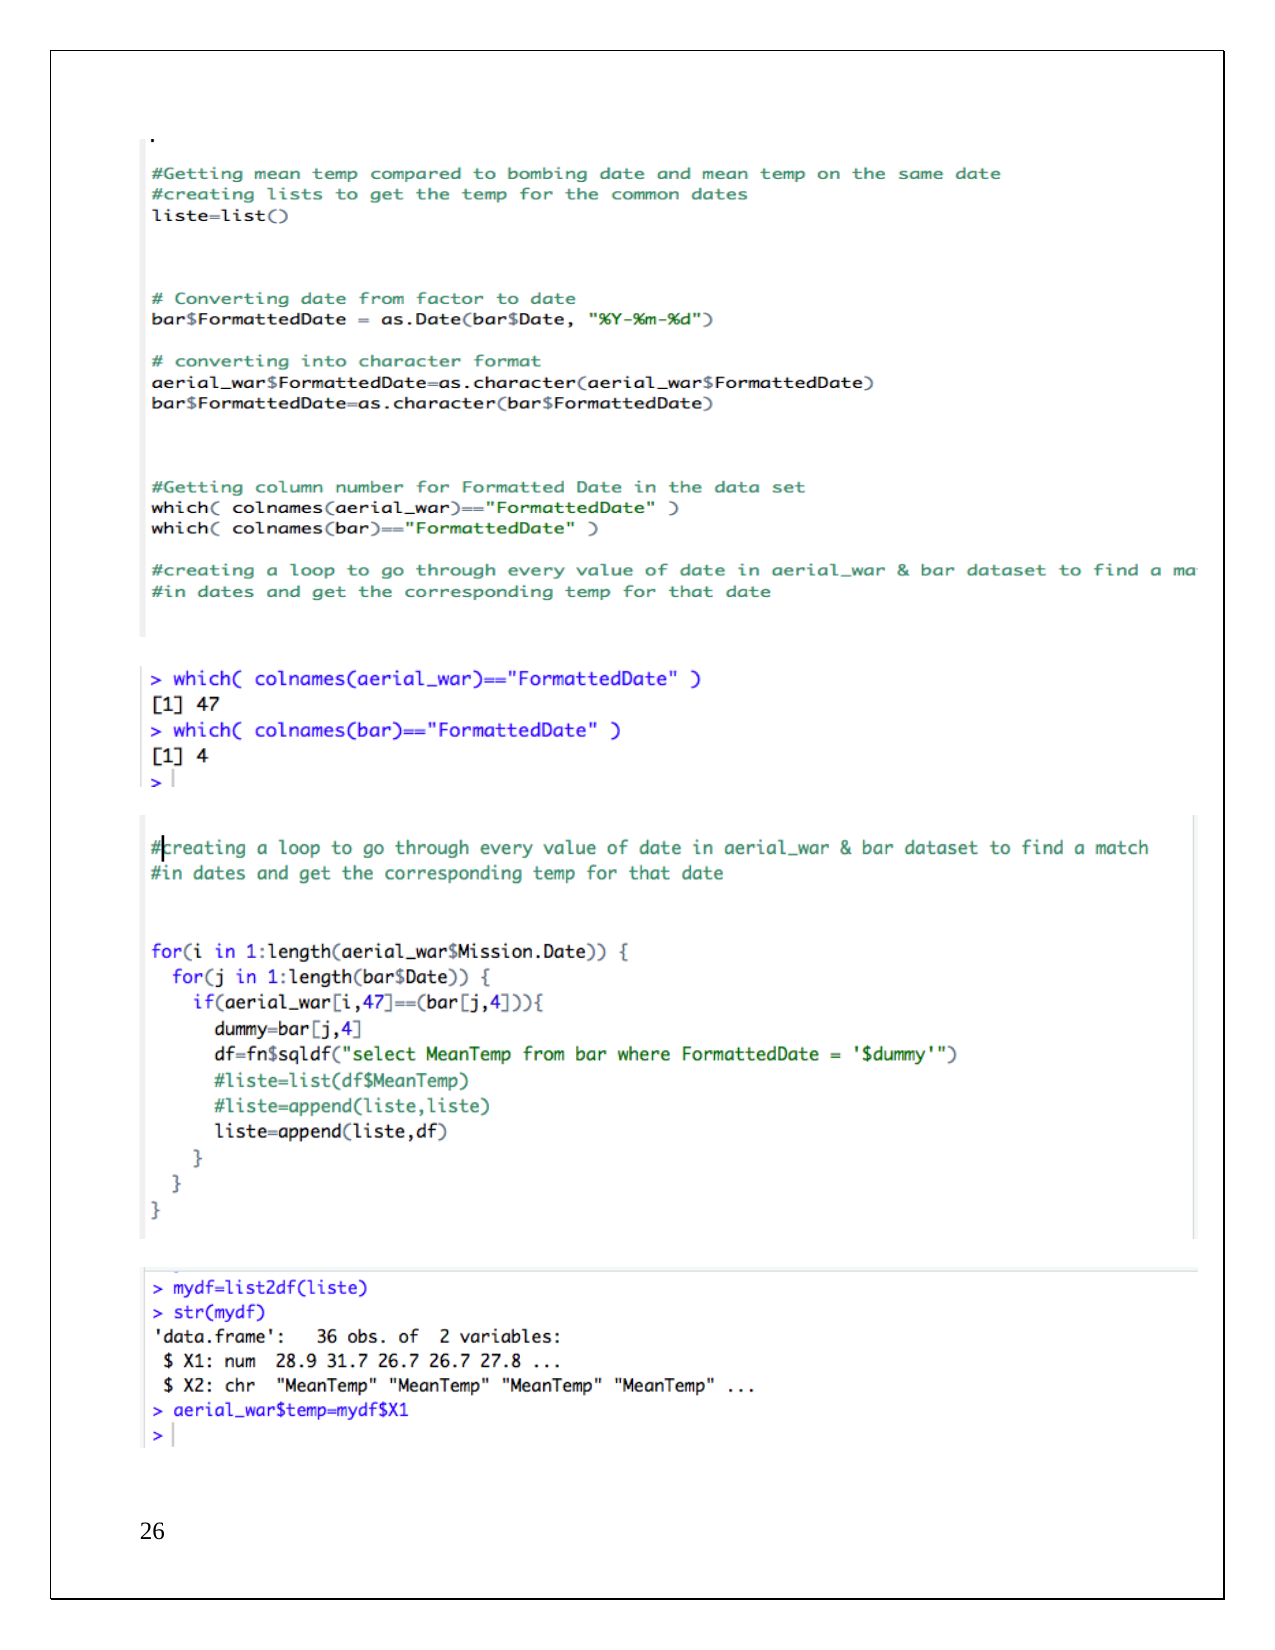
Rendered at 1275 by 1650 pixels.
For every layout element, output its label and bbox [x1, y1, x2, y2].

picture [139, 1267, 1198, 1448]
picture [139, 815, 1198, 1239]
picture [139, 666, 1198, 787]
picture [139, 139, 1198, 637]
